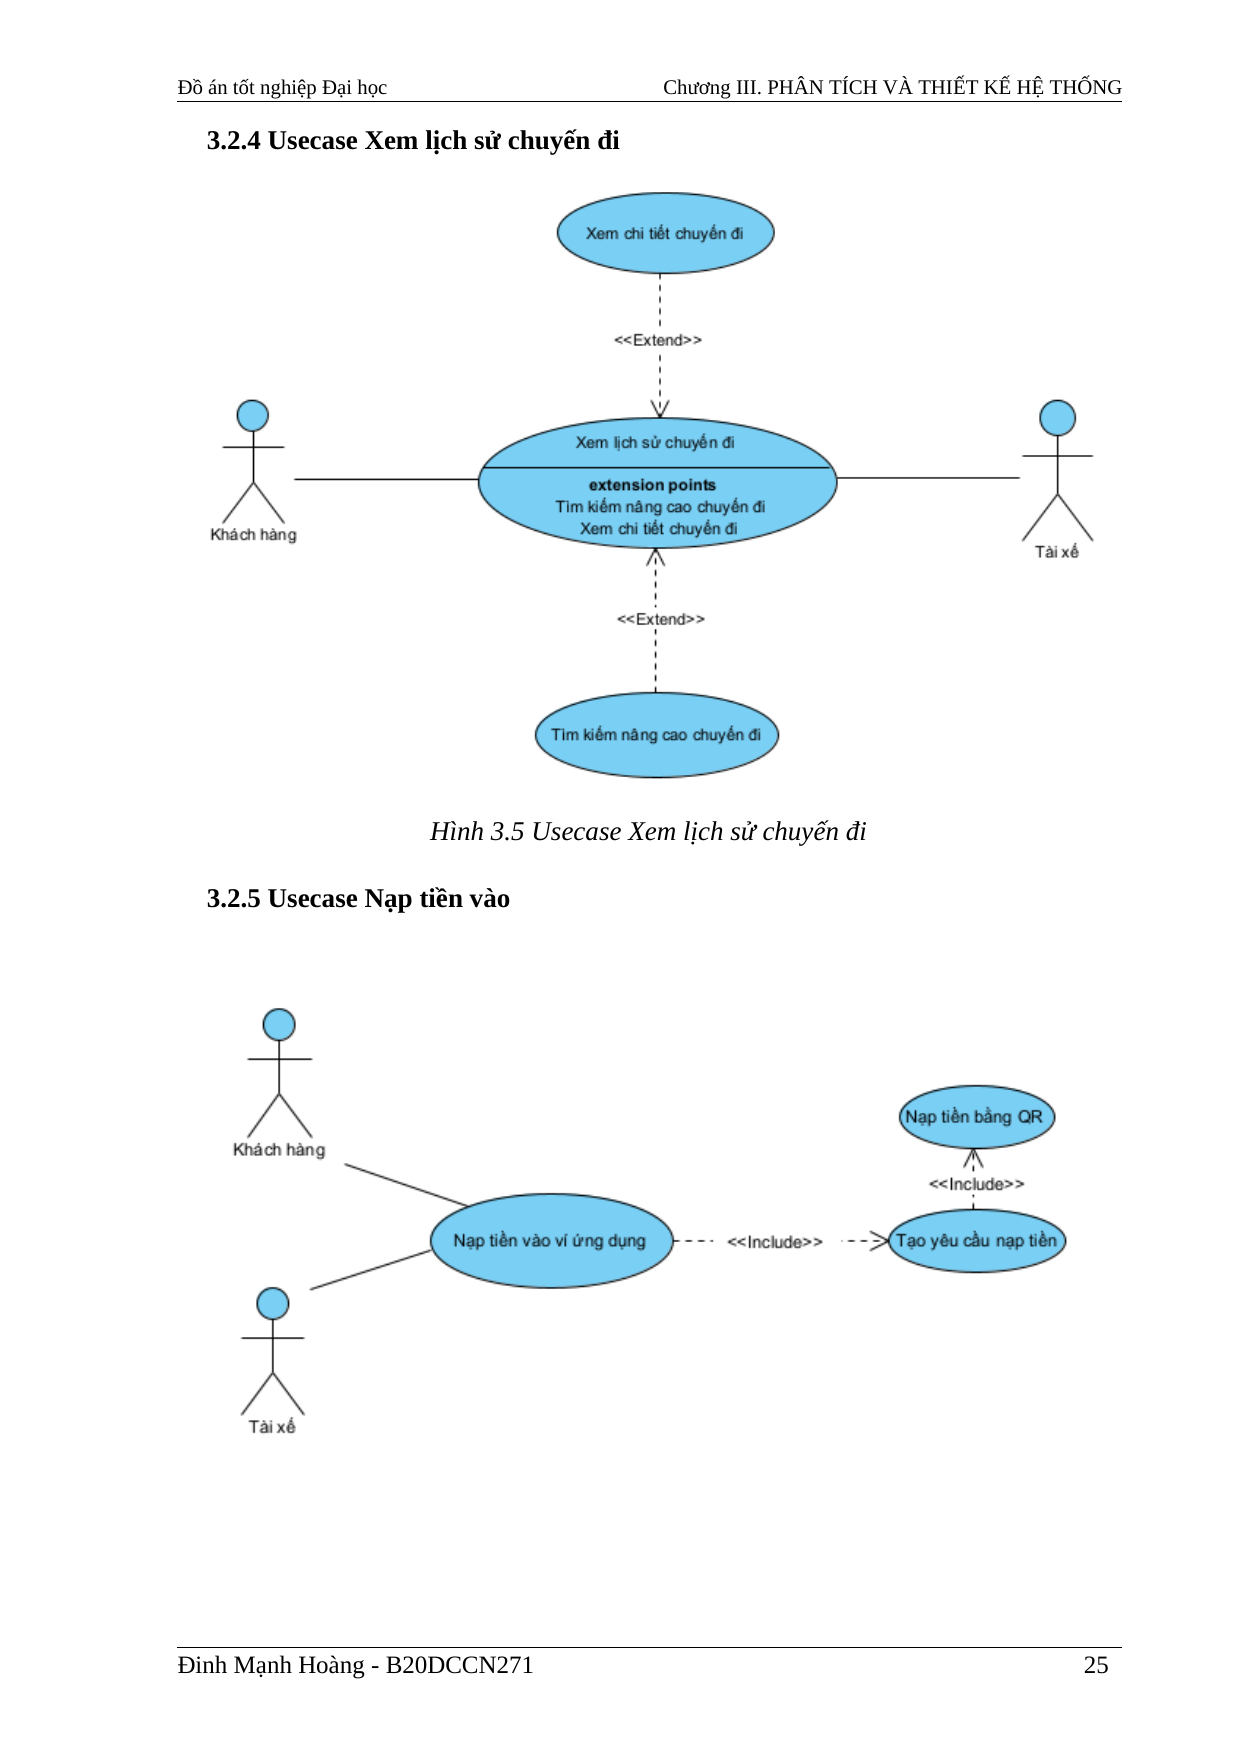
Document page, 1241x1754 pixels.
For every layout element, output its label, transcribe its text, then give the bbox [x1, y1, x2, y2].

subtitle Hình 3.5 Usecase Xem lịch sử chuyến đi [177, 814, 1122, 846]
picture [177, 191, 1123, 796]
picture [177, 949, 1112, 1499]
subtitle 3.2.4 Usecase Xem lịch sử chuyến đi [207, 124, 1122, 155]
subtitle 3.2.5 Usecase Nạp tiền vào [207, 882, 1122, 913]
